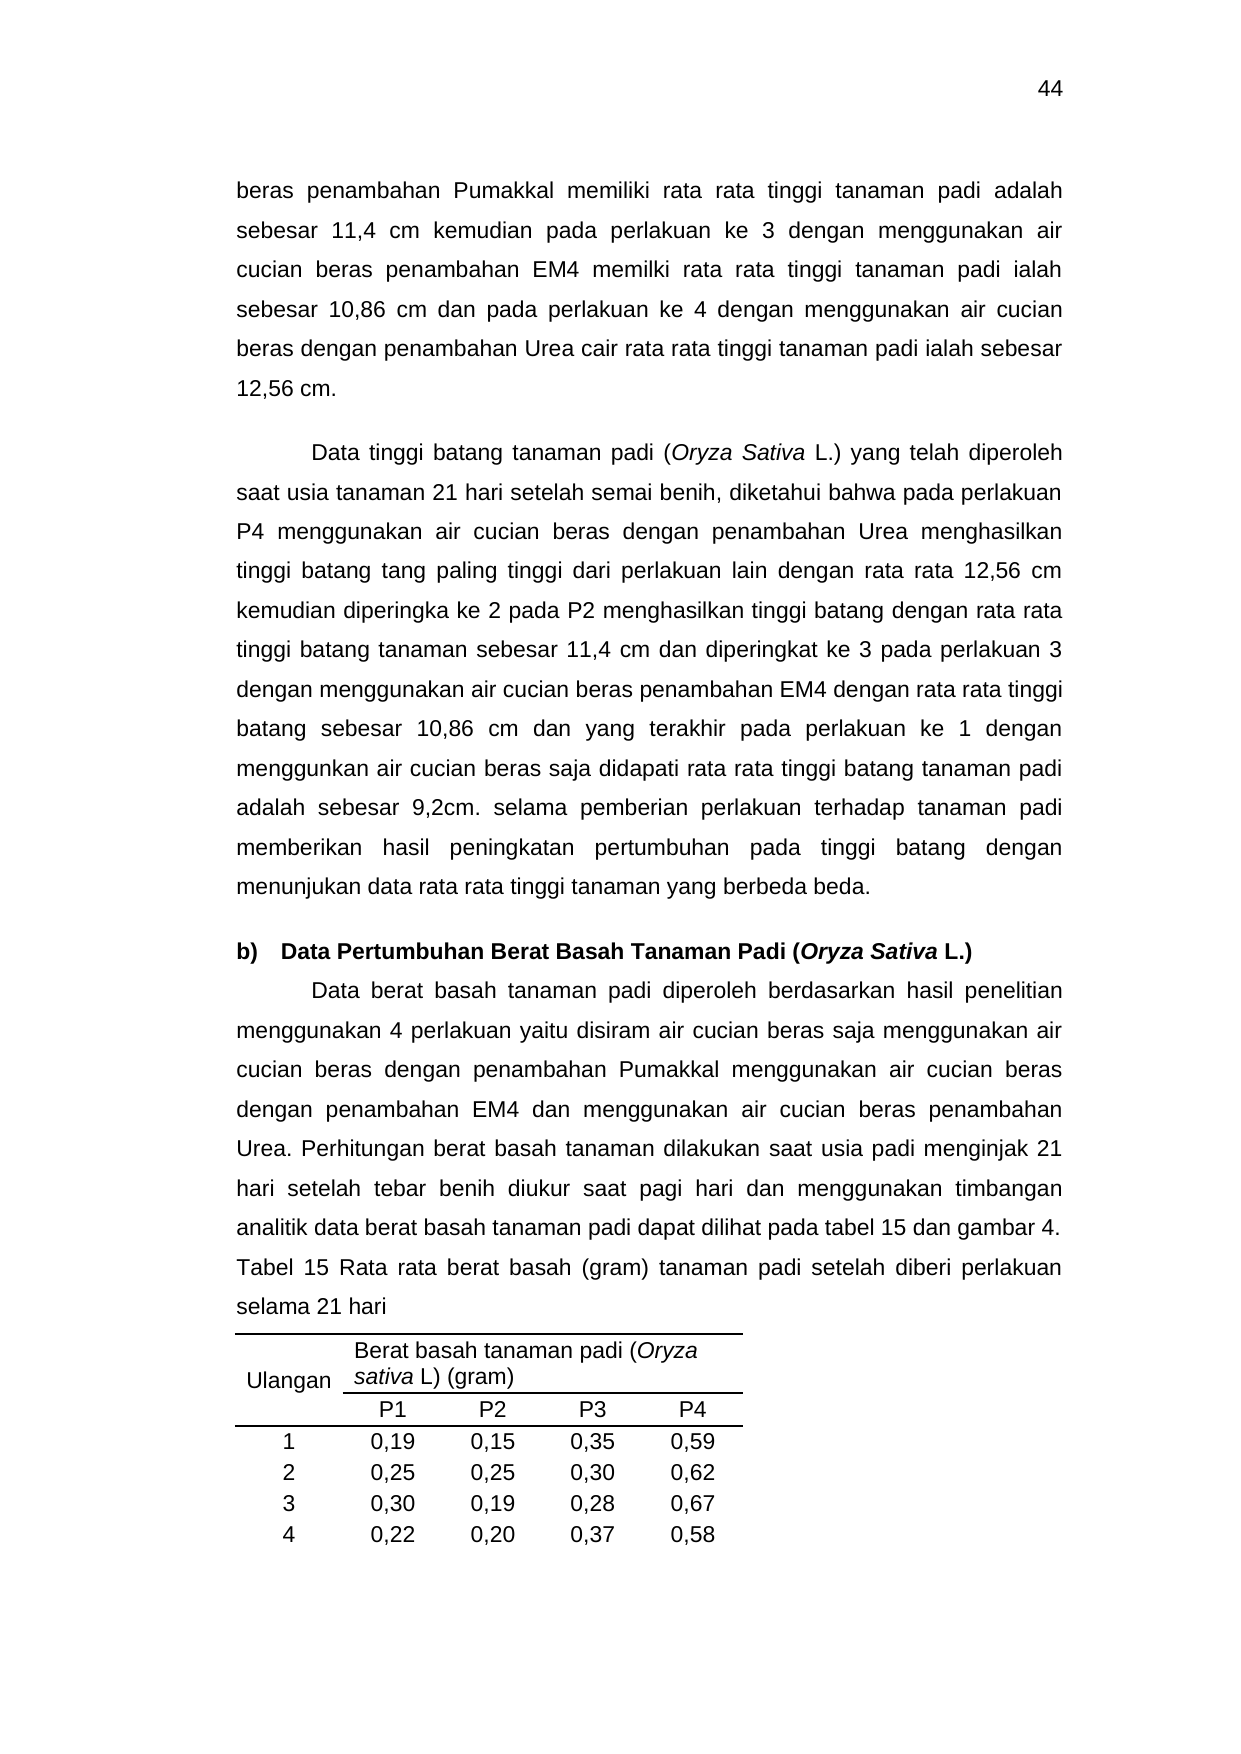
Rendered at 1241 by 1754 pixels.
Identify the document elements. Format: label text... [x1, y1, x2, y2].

list Data Pertumbuhan Berat Basah Tanaman Padi (Oryza Sativa L.) [236, 938, 1063, 964]
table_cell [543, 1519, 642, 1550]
table_cell 0,19 [343, 1427, 443, 1456]
table_header Berat basah tanaman padi (Oryza sativa L) (gram) [343, 1335, 743, 1392]
table_cell 0,25 [343, 1456, 443, 1487]
table_cell 0,15 [443, 1427, 542, 1456]
text Data berat basah tanaman padi diperoleh berdasarkan hasil penelitian menggunakan 4 perlakuan yaitu disiram air cucian beras saja menggunakan air cucian beras dengan penambahan Pumakkal menggunakan air cucian beras dengan penambahan EM4 dan menggunakan air cucian beras penambahan Urea. Perhitungan berat basah tanaman dilakukan saat usia padi menginjak 21 hari setelah tebar benih diukur saat pagi hari dan menggunakan timbangan analitik data berat basah tanaman padi dapat dilihat pada tabel 15 dan gambar 4. [236, 977, 1063, 1241]
text Tabel 15 Rata rata berat basah (gram) tanaman padi setelah diberi perlakuan selama 21 hari [236, 1254, 1063, 1319]
table_cell 3 [235, 1487, 343, 1518]
table_cell 0,30 [543, 1456, 642, 1487]
table_cell 0,59 [643, 1427, 743, 1456]
table_cell 0,19 [443, 1487, 542, 1518]
table_cell 0,35 [543, 1427, 642, 1456]
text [236, 177, 1063, 401]
table_cell P1 [343, 1394, 443, 1425]
table_cell P2 [443, 1394, 542, 1425]
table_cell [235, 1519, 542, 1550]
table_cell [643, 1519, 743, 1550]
table_cell P3 [543, 1394, 642, 1425]
table_cell 0,30 [343, 1487, 443, 1518]
table_cell 2 [235, 1456, 343, 1487]
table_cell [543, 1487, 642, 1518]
table_cell P4 [643, 1394, 743, 1425]
table_header Ulangan [235, 1335, 343, 1425]
table_cell 0,62 [643, 1456, 743, 1487]
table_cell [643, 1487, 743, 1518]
table_cell 1 [235, 1427, 343, 1456]
text Data tinggi batang tanaman padi (Oryza Sativa L.) yang telah diperoleh saat usia tanaman 21 hari setelah semai benih, diketahui bahwa pada perlakuan P4 menggunakan air cucian beras dengan penambahan Urea menghasilkan tinggi batang tang paling tinggi dari perlakuan lain dengan rata rata 12,56 cm kemudian diperingka ke 2 pada P2 menghasilkan tinggi batang dengan rata rata tinggi batang tanaman sebesar 11,4 cm dan diperingkat ke 3 pada perlakuan 3 dengan menggunakan air cucian beras penambahan EM4 dengan rata rata tinggi batang sebesar 10,86 cm dan yang terakhir pada perlakuan ke 1 dengan menggunkan air cucian beras saja didapati rata rata tinggi batang tanaman padi adalah sebesar 9,2cm. selama pemberian perlakuan terhadap tanaman padi memberikan hasil peningkatan pertumbuhan pada tinggi batang dengan menunjukan data rata rata tinggi tanaman yang berbeda beda. [236, 439, 1063, 900]
table_cell 0,25 [443, 1456, 542, 1487]
